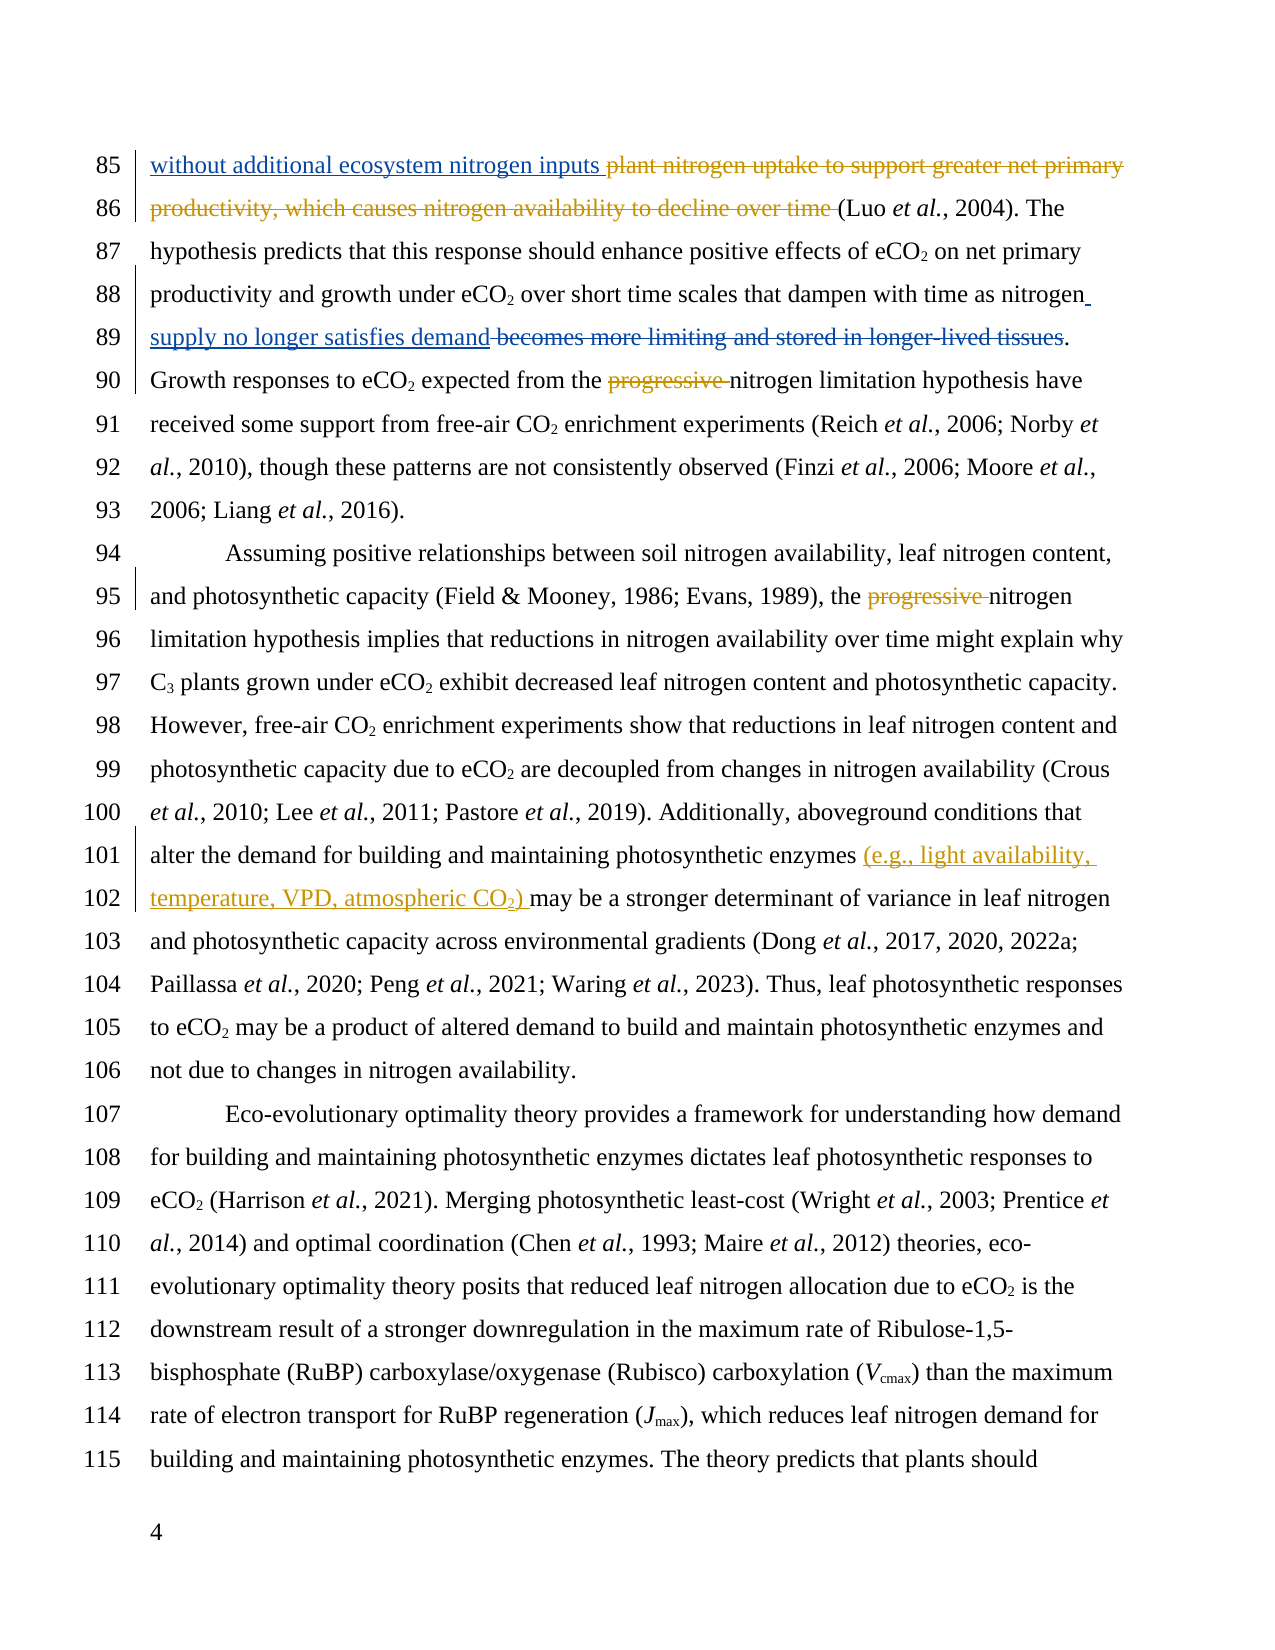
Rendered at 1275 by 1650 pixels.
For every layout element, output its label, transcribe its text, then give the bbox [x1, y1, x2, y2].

text Assuming positive relationships between soil nitrogen availability, leaf nitrogen content, and photosynthetic capacity , the nitrogen limitation hypothesis implies that reductions in nitrogen availability over time might explain why C3 plants grown under eCO2 exhibit decreased leaf nitrogen content and photosynthetic capacity. However, free-air CO2 enrichment experiments show that reductions in leaf nitrogen content and photosynthetic capacity due to eCO2 are decoupled from changes in nitrogen availability . Additionally, aboveground conditions that alter the demand for building and maintaining photosynthetic enzymes may be a stronger determinant of variance in leaf nitrogen and photosynthetic capacity across environmental gradients . Thus, leaf photosynthetic responses to eCO2 may be a product of altered demand to build and maintain photosynthetic enzymes and not due to changes in nitrogen availability. [150, 538, 1125, 1084]
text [150, 1099, 1125, 1472]
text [150, 150, 1125, 524]
